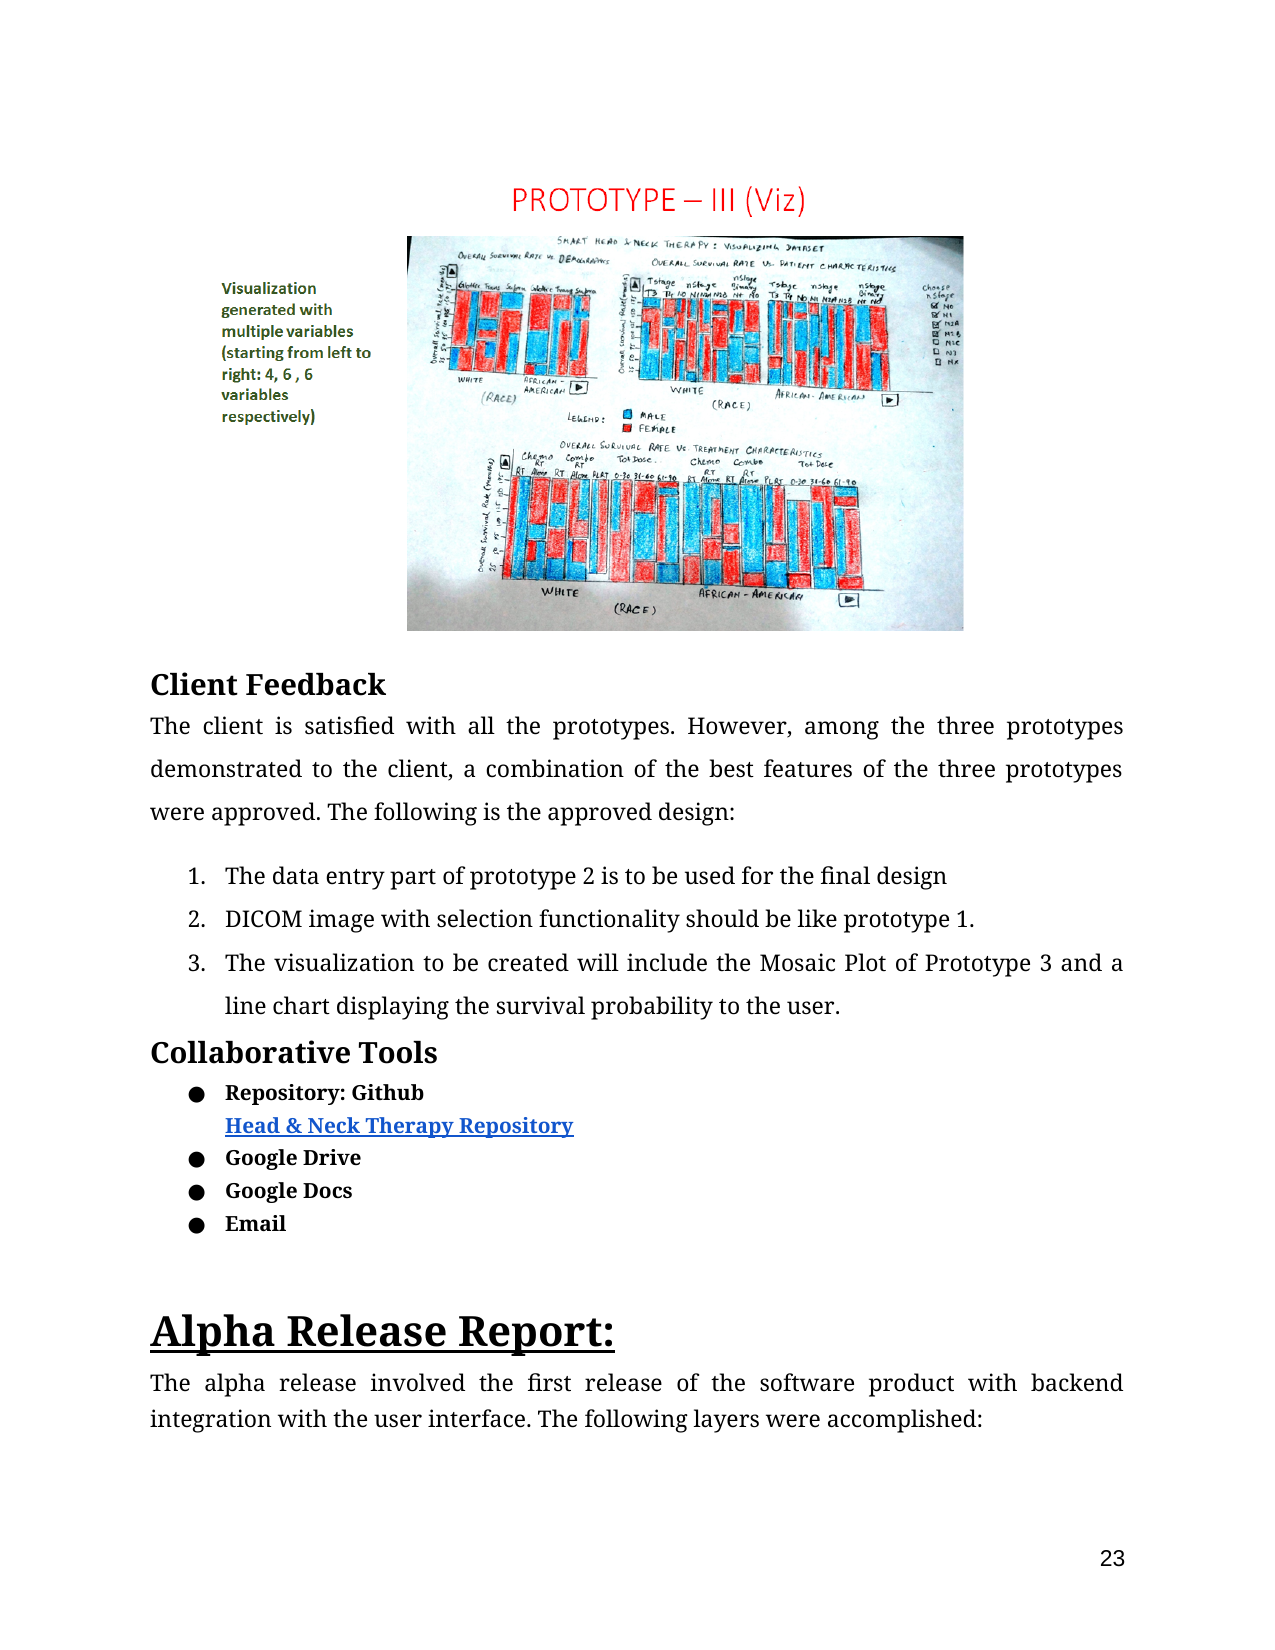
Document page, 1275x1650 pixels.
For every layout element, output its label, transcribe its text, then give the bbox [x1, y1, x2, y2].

text The client is satisfied with all the prototypes. However, among the three prototypes demonstrated to the client, a combination of the best features of the three prototypes were approved. The following is the approved design: [150, 710, 1125, 827]
list DICOM image with selection functionality should be like prototype 1. [187, 903, 1125, 934]
text Alpha Release Report: [150, 1302, 1125, 1358]
list The visualization to be created will include the Mosaic Plot of Prototype 3 and a line chart displaying the survival probability to the user. [187, 946, 1125, 1021]
list Email [187, 1209, 1125, 1237]
list Google Drive [187, 1143, 1125, 1172]
picture [210, 150, 1065, 631]
text Collaborative Tools [150, 1033, 1125, 1072]
text The alpha release involved the first release of the software product with backend integration with the user interface. The following layers were accomplished: [150, 1367, 1125, 1434]
list Repository: Github [187, 1078, 1125, 1107]
text Client Feedback [150, 664, 1125, 704]
text Head & Neck Therapy Repository [150, 1111, 1125, 1139]
list Google Docs [187, 1176, 1125, 1204]
list The data entry part of prototype 2 is to be used for the final design [187, 860, 1125, 891]
